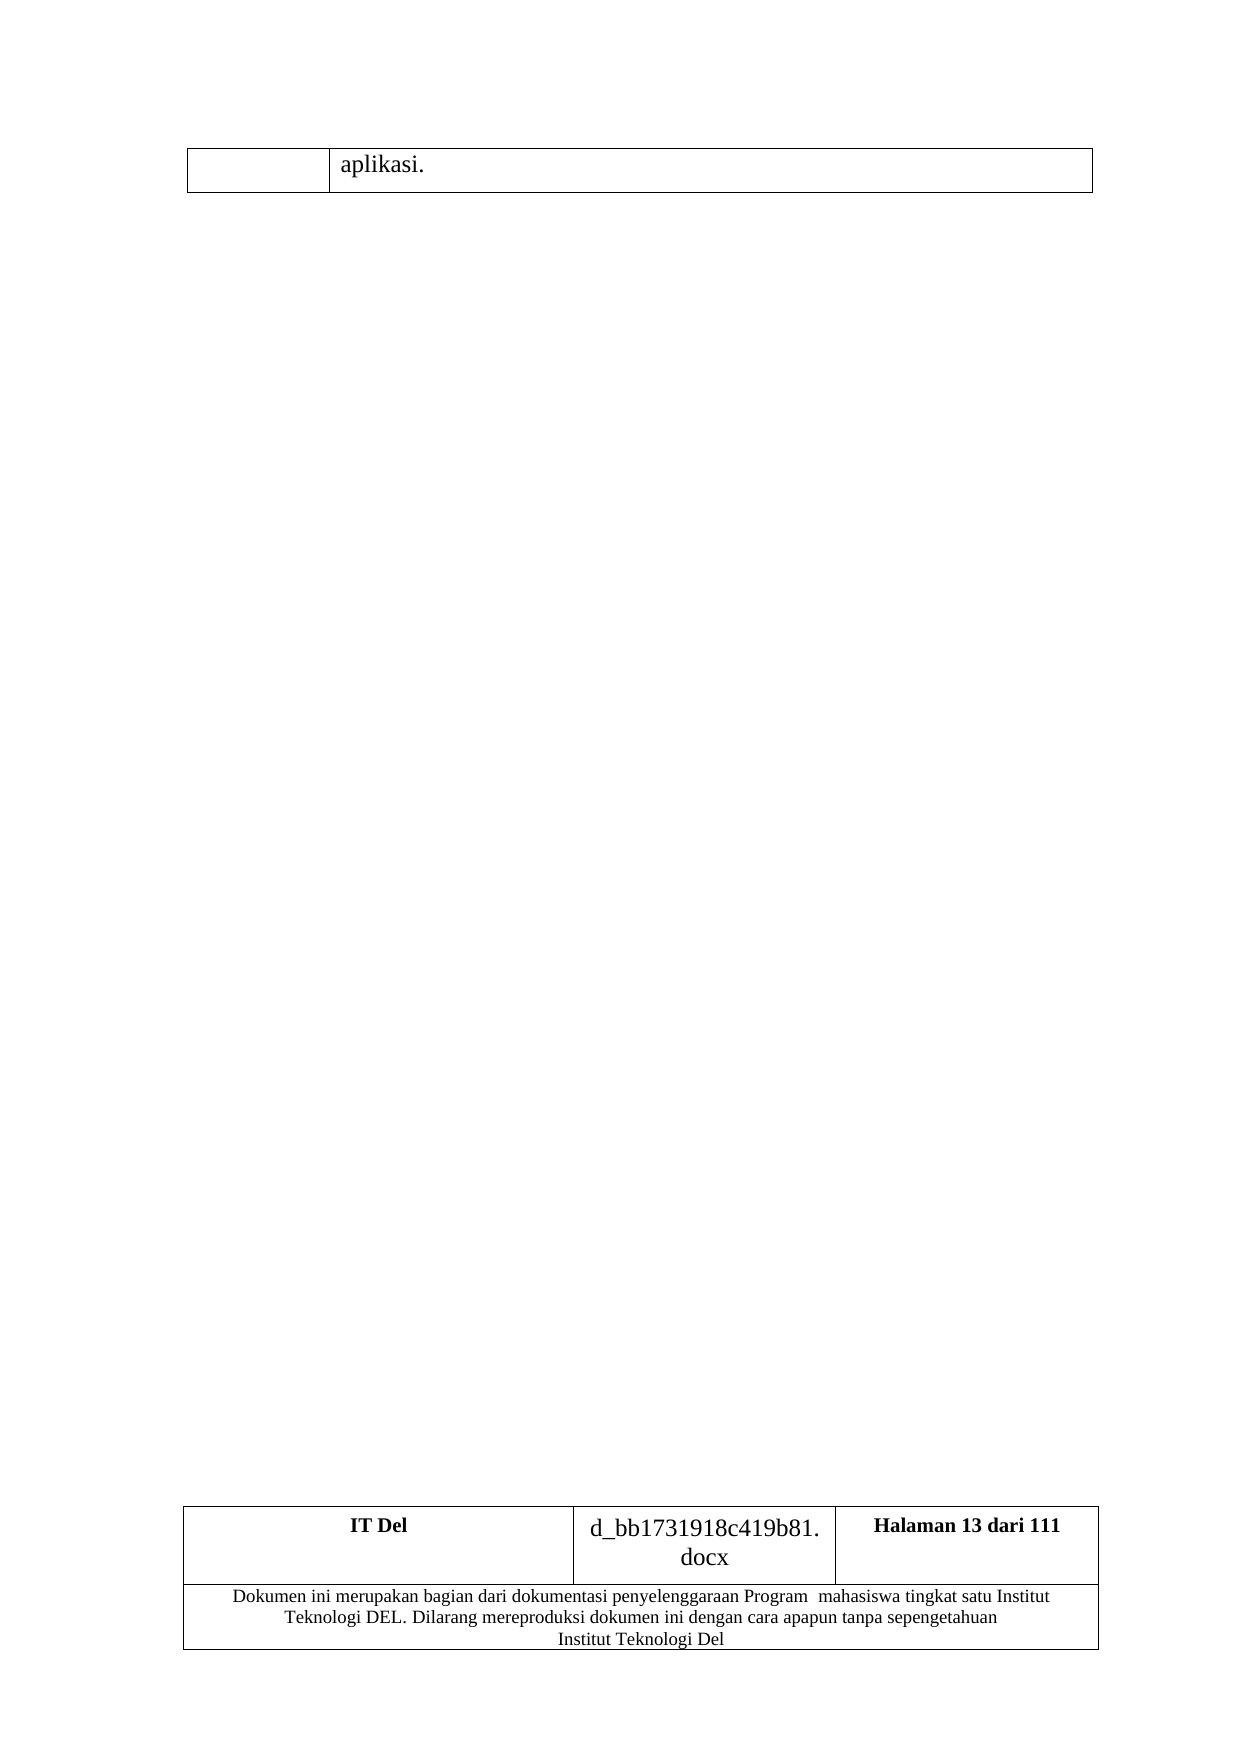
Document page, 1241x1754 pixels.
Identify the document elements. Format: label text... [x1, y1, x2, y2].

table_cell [330, 149, 1092, 192]
table_cell Bab 7 [188, 149, 329, 192]
